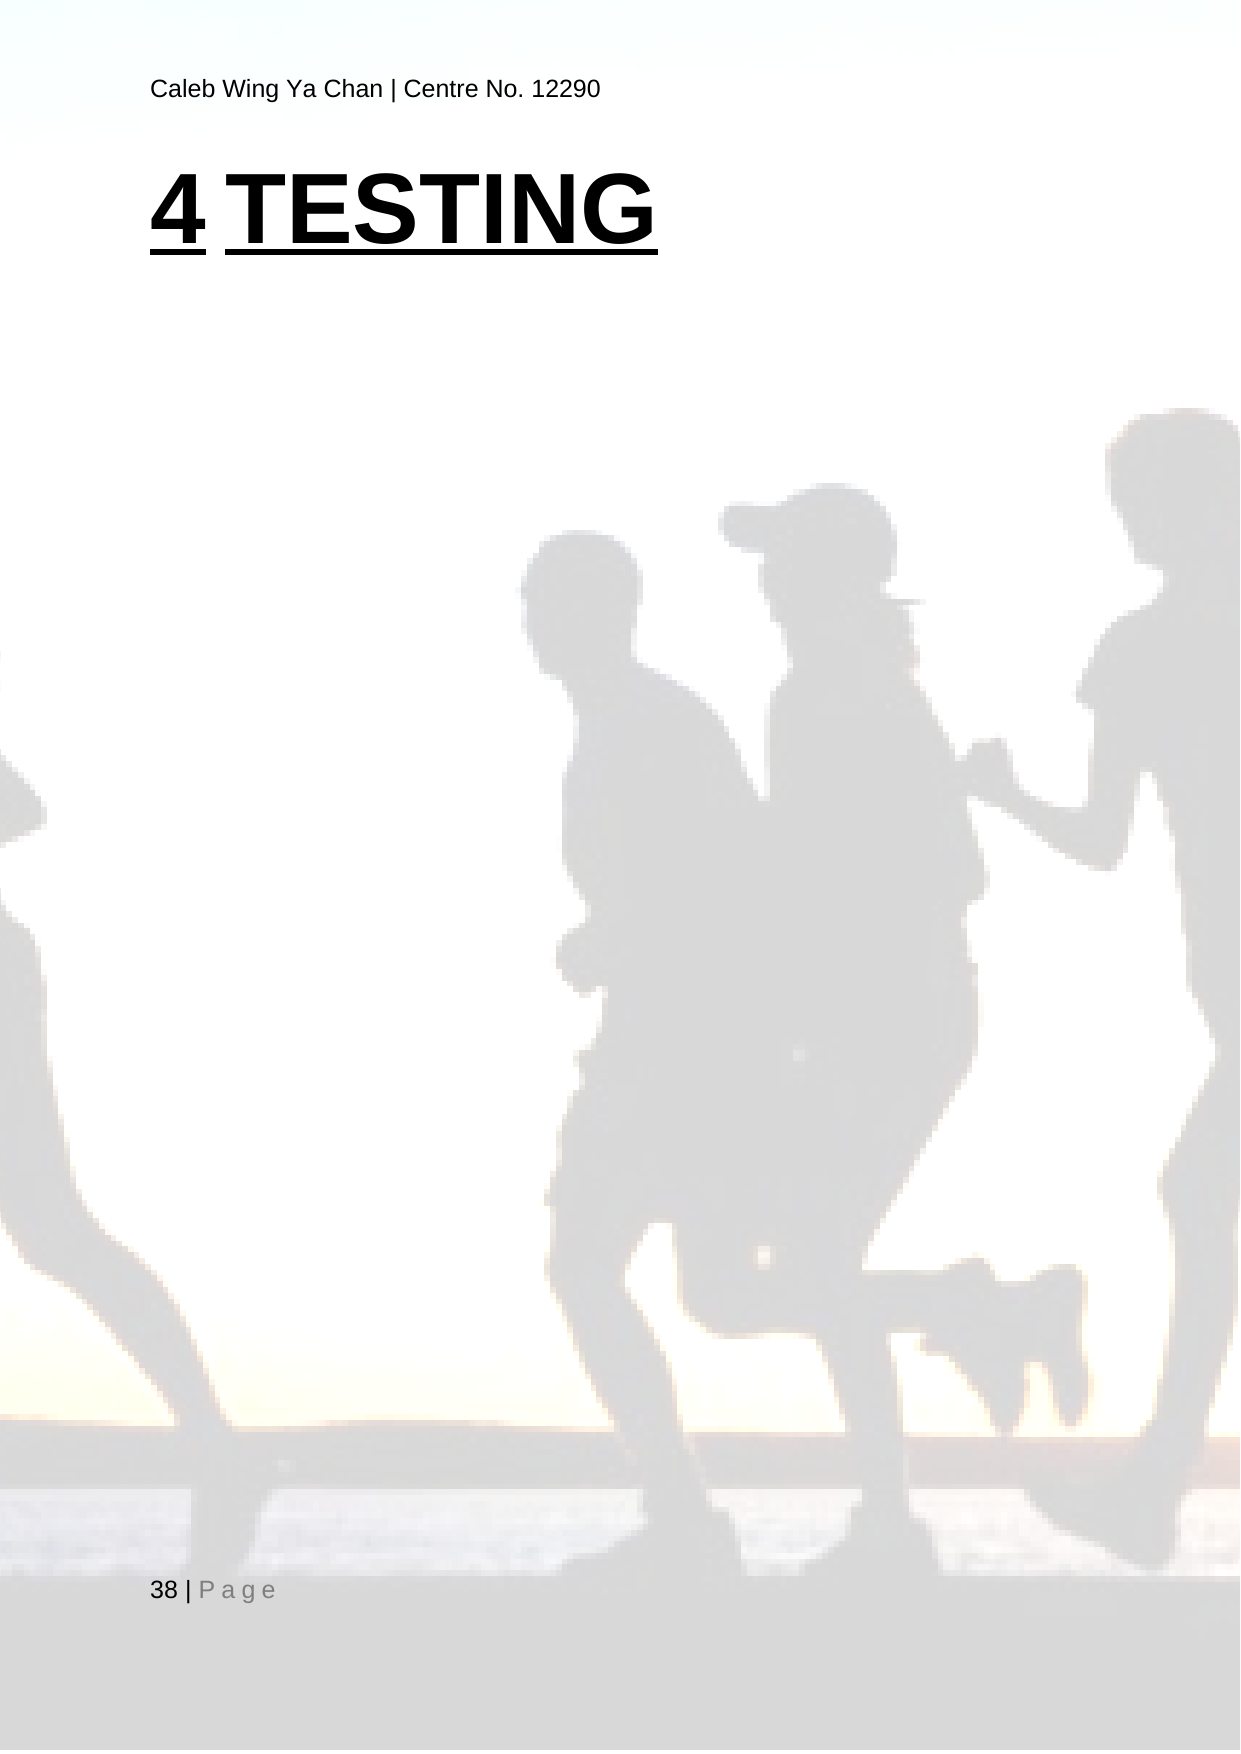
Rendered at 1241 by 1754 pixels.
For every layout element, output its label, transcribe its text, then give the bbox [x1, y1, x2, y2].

subtitle TESTING [150, 150, 1090, 265]
